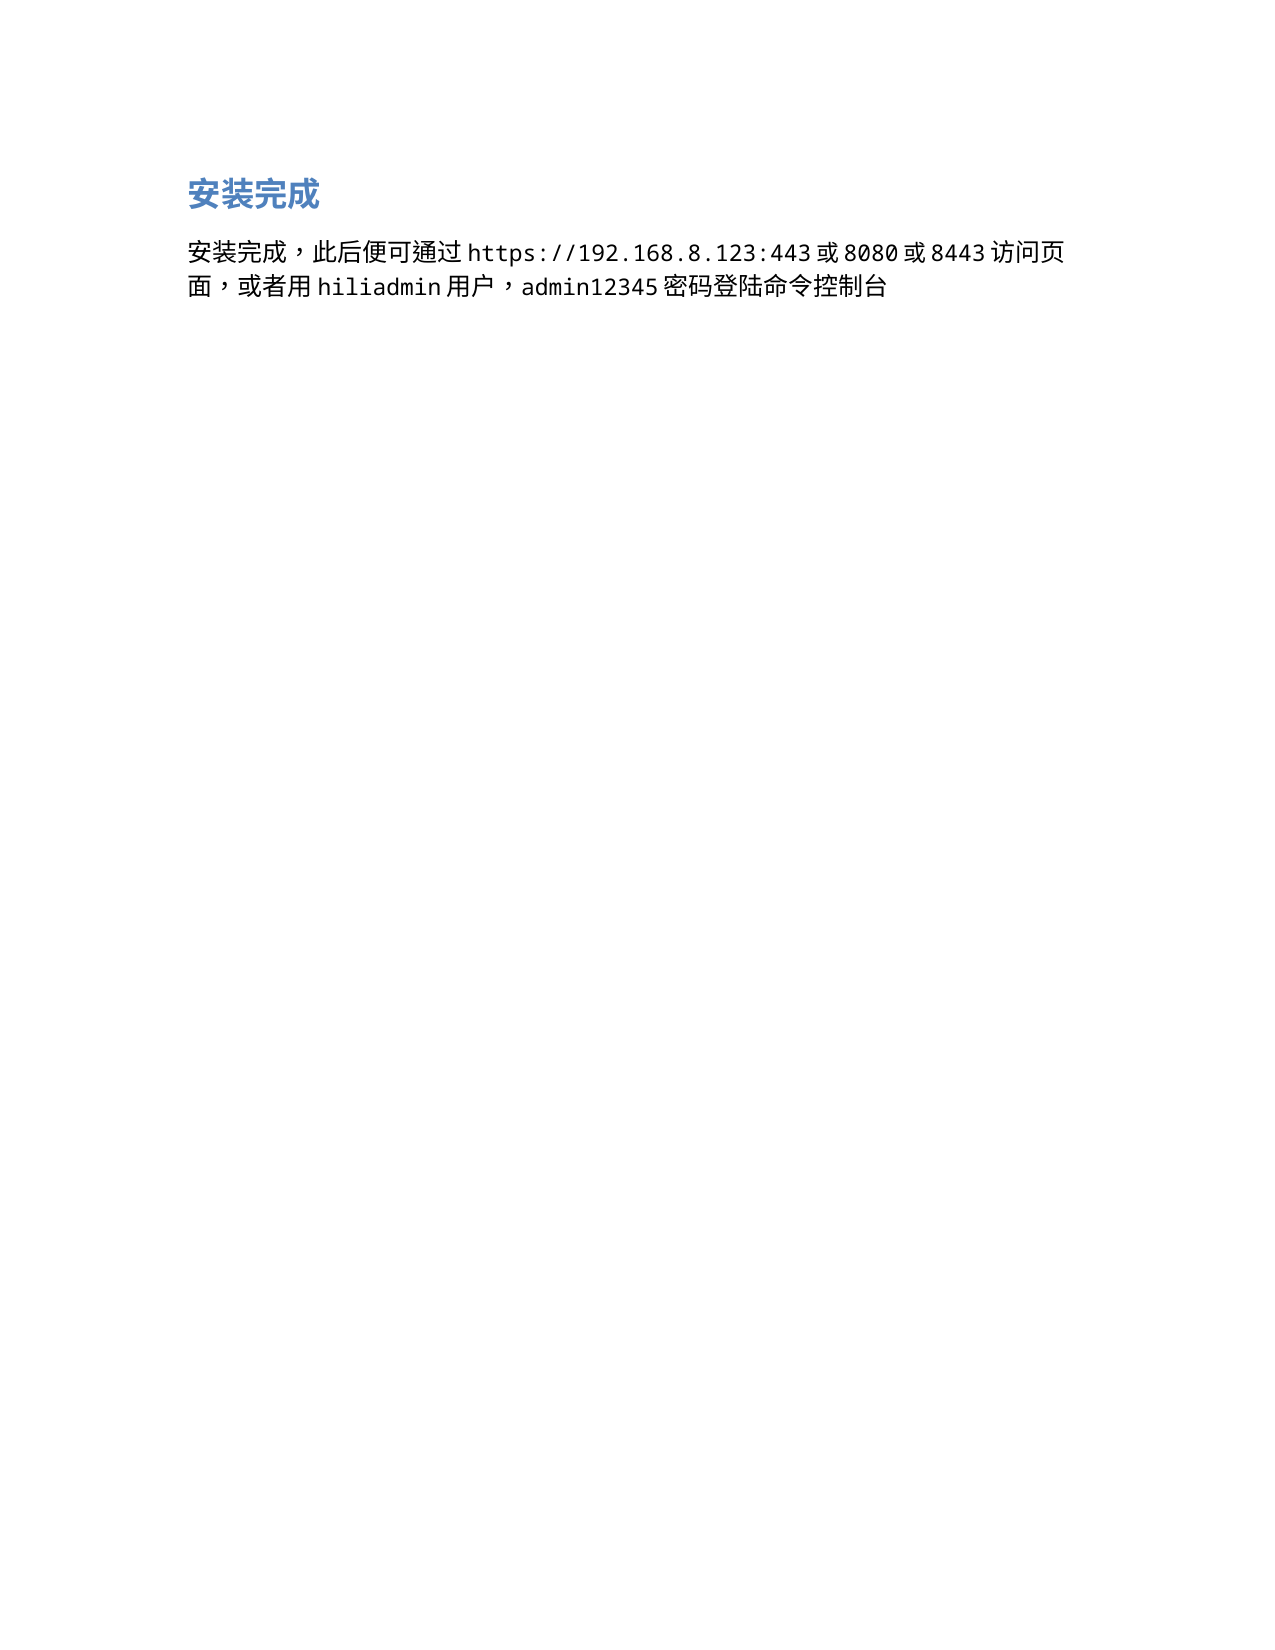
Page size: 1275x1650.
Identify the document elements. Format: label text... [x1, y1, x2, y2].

text 安装完成，此后便可通过https://192.168.8.123:443或8080或8443访问页面，或者用hiliadmin用户，admin12345密码登陆命令控制台 [187, 235, 1087, 303]
subtitle 安装完成 [187, 171, 1087, 216]
